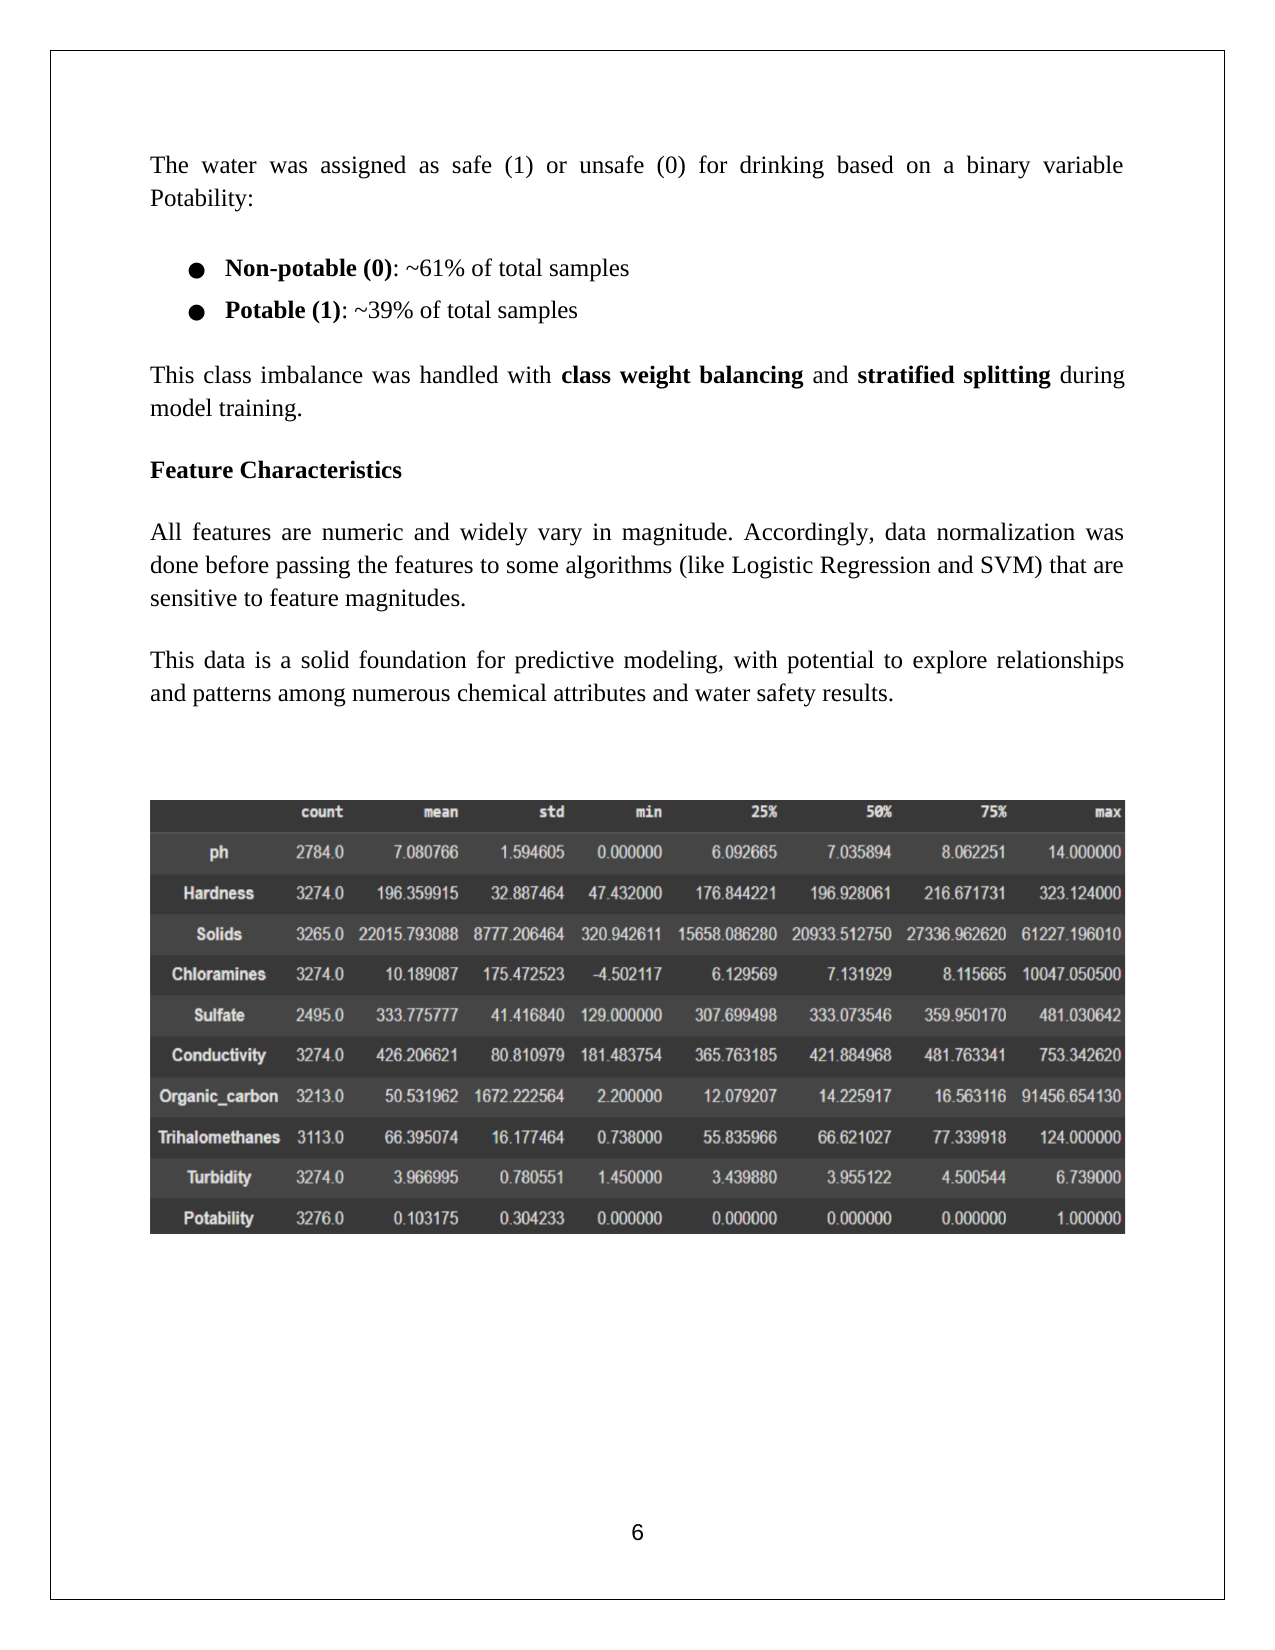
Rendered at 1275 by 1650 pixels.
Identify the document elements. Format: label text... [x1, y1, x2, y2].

text This data is a solid foundation for predictive modeling, with potential to explore relationships and patterns among numerous chemical attributes and water safety results. [150, 645, 1125, 707]
list Potable (1): ~39% of total samples [187, 288, 1125, 331]
subtitle Feature Characteristics [150, 455, 1125, 484]
text The water was assigned as safe (1) or unsafe (0) for drinking based on a binary variable Potability: [150, 150, 1125, 212]
list Non-potable (0): ~61% of total samples [187, 245, 1125, 288]
text This class imbalance was handled with class weight balancing and stratified splitting during model training. [150, 360, 1125, 422]
text All features are numeric and widely vary in magnitude. Accordingly, data normalization was done before passing the features to some algorithms (like Logistic Regression and SVM) that are sensitive to feature magnitudes. [150, 517, 1125, 612]
picture [150, 800, 1125, 1234]
